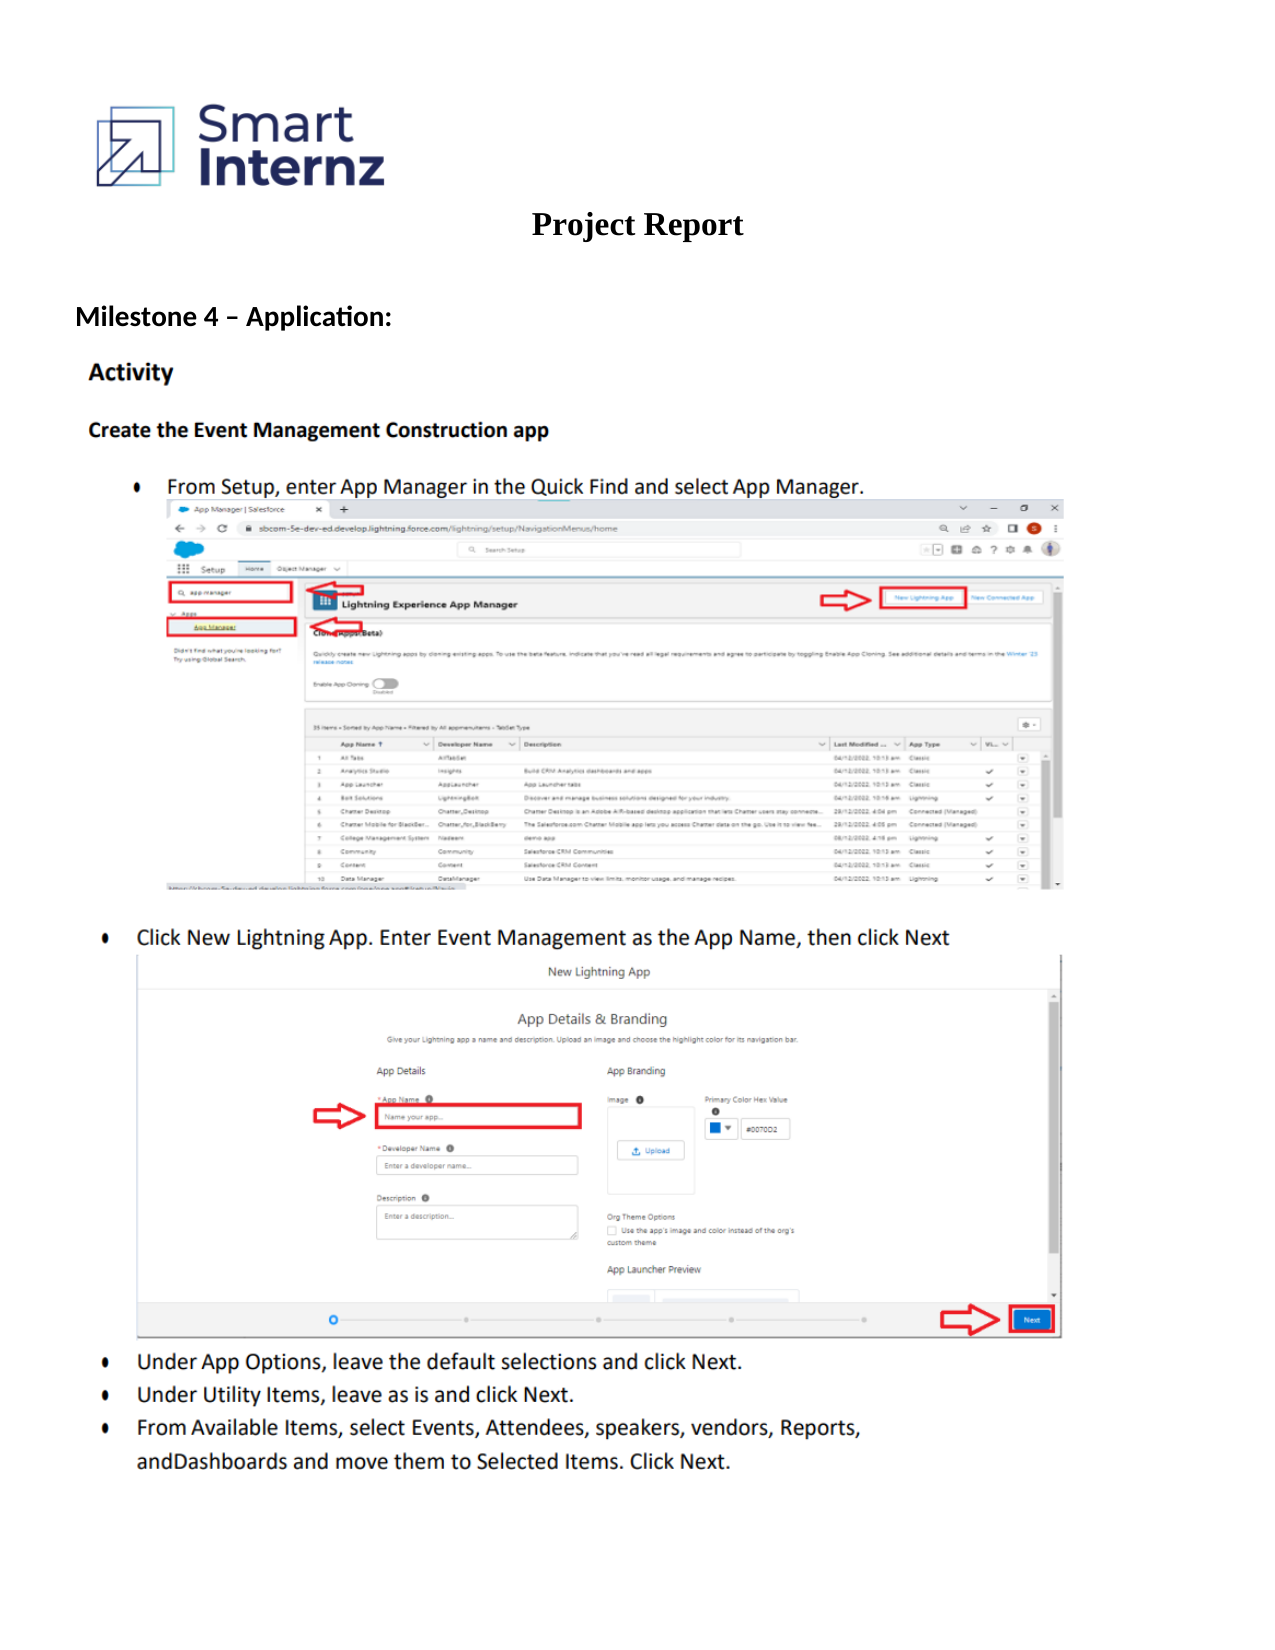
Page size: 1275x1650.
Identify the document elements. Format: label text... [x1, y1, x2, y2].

picture [75, 912, 1067, 1482]
text Milestone 4 – Application: [75, 298, 1200, 333]
picture [75, 75, 410, 205]
picture [75, 352, 1067, 894]
